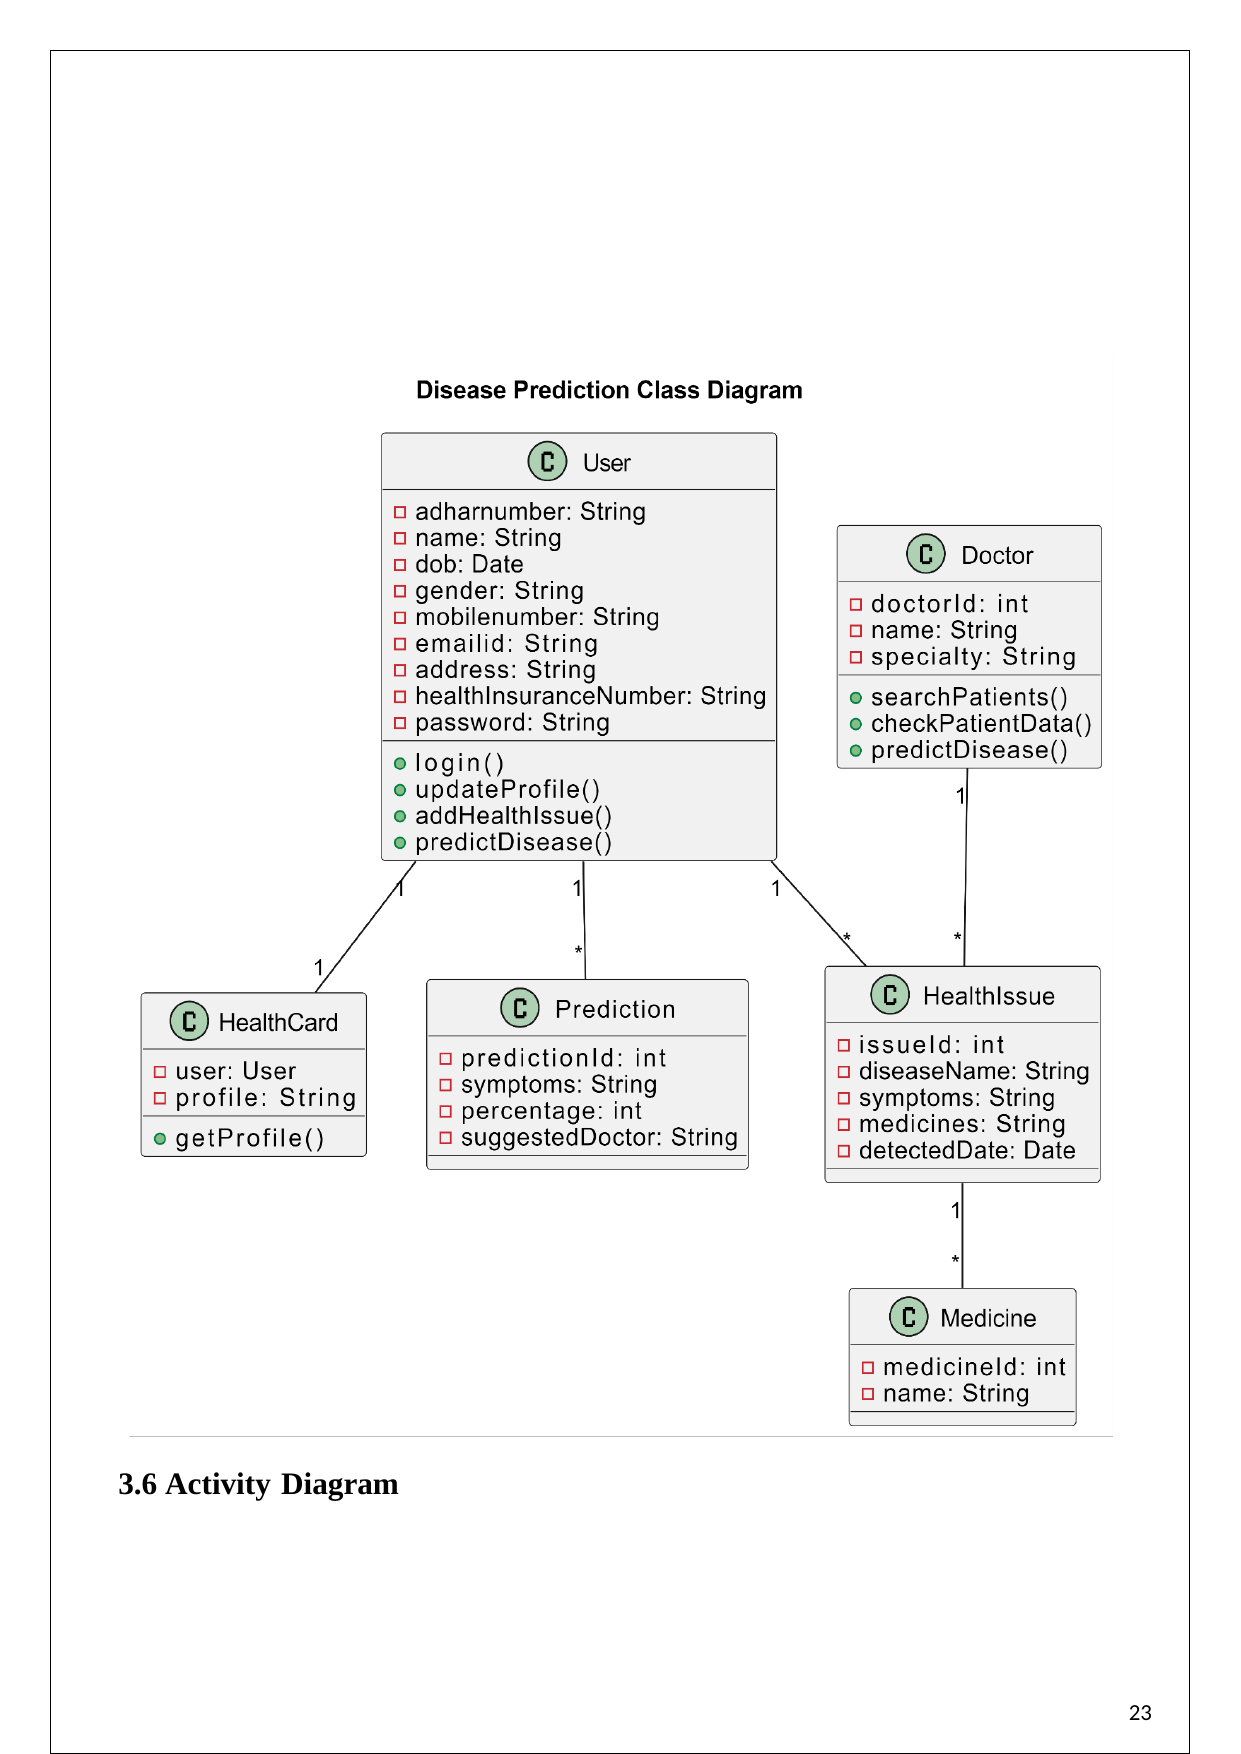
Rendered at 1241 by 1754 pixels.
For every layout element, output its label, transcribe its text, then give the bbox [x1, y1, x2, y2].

picture [118, 346, 1124, 1447]
